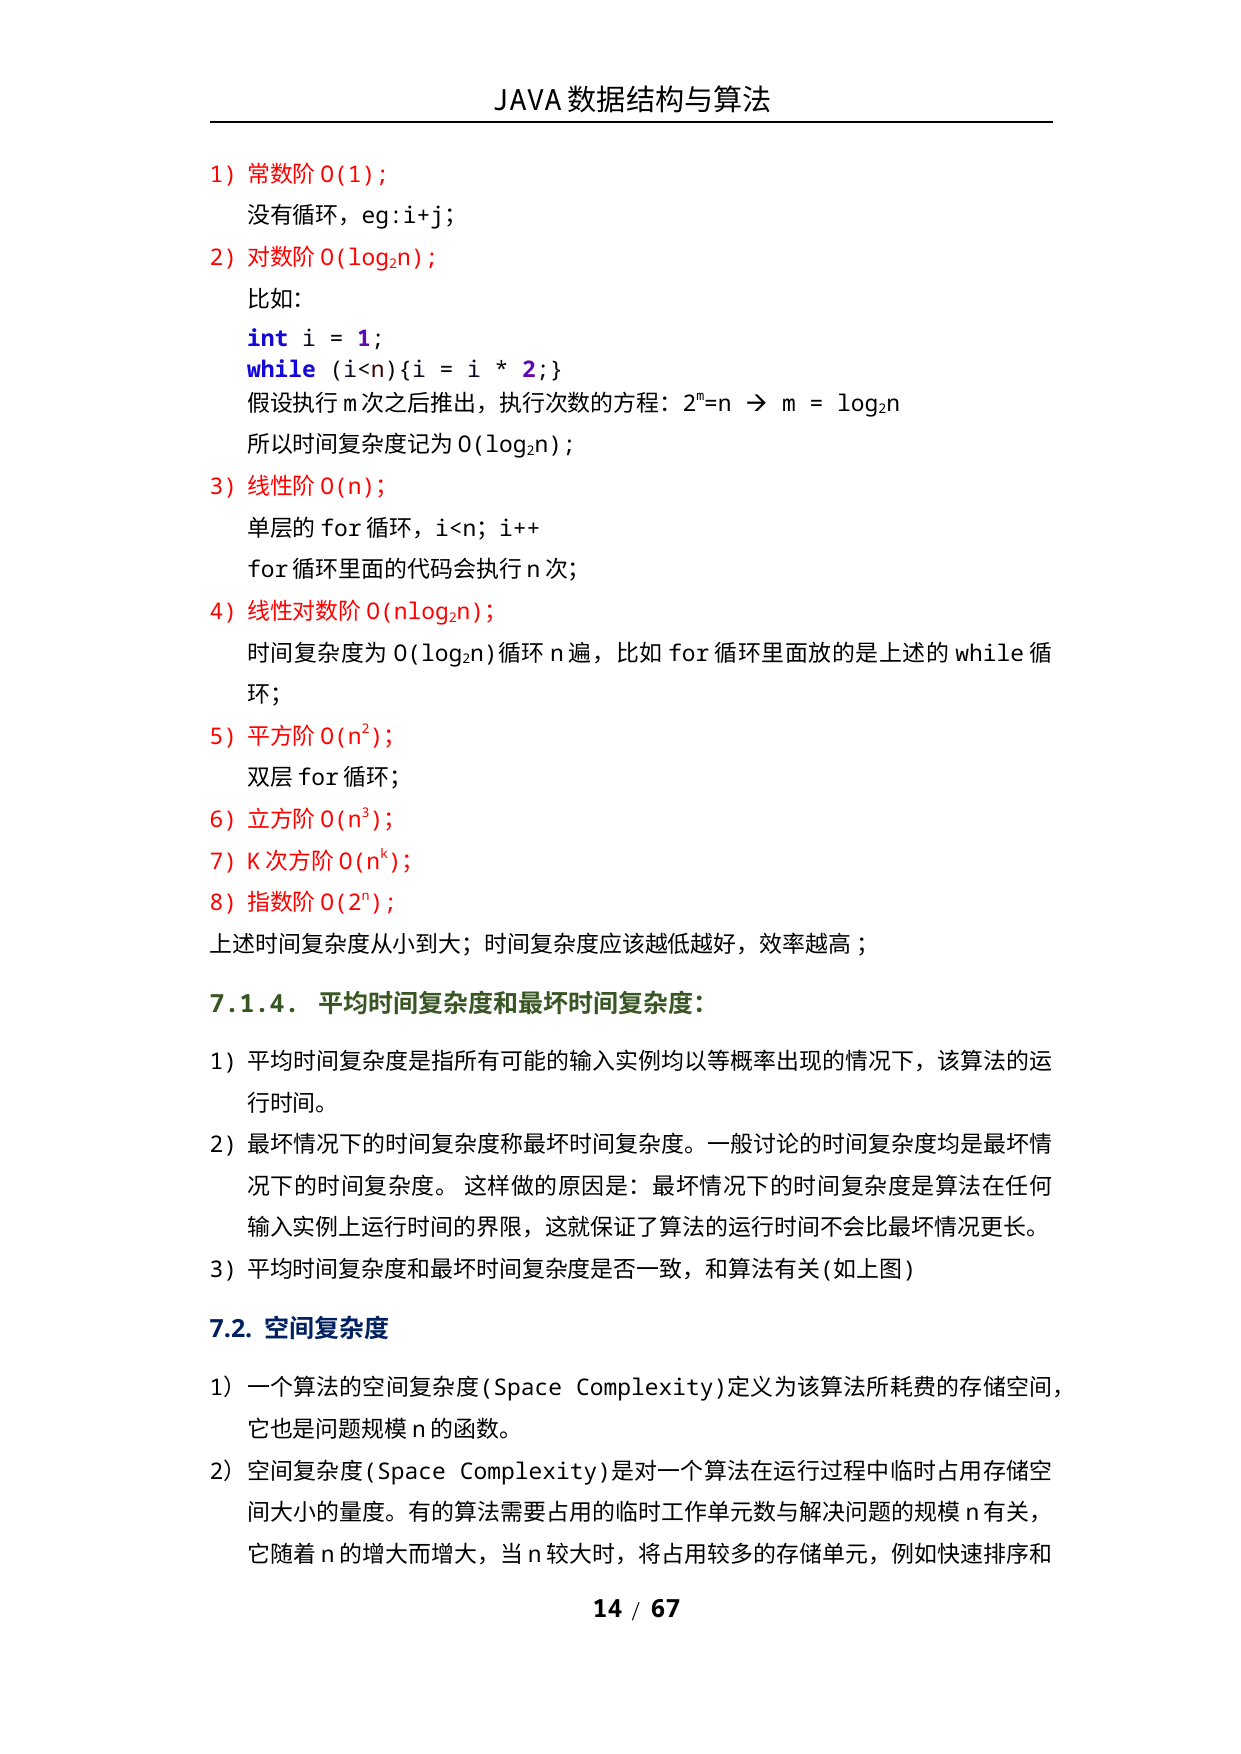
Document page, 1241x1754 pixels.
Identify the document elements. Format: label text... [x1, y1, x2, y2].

list 对数阶O(log2n); [209, 239, 1053, 272]
list 指数阶O(2n); [209, 884, 1053, 917]
list 平均时间复杂度和最坏时间复杂度是否一致，和算法有关(如上图) [209, 1251, 1053, 1284]
list 平均时间复杂度是指所有可能的输入实例均以等概率出现的情况下，该算法的运行时间。 [209, 1043, 1053, 1118]
title 平均时间复杂度和最坏时间复杂度： [209, 983, 1053, 1020]
subtitle 空间复杂度 [209, 1309, 1053, 1345]
list 假设执行m次之后推出，执行次数的方程：2m=n m = log2n [247, 384, 1053, 418]
list 双层for循环； [247, 759, 1053, 792]
list 单层的for循环，i<n；i++ [247, 509, 1053, 543]
list 平方阶O(n2)； [209, 717, 1053, 751]
list 最坏情况下的时间复杂度称最坏时间复杂度。一般讨论的时间复杂度均是最坏情况下的时间复杂度。 这样做的原因是：最坏情况下的时间复杂度是算法在任何输入实例上运行时间的界限，这就保证了算法的运行时间不会比最坏情况更长。 [209, 1126, 1053, 1242]
text 上述时间复杂度从小到大；时间复杂度应该越低越好，效率越高 ； [209, 926, 1053, 959]
list 比如： [247, 281, 1053, 314]
list K次方阶O(nk)； [209, 842, 1053, 876]
list 时间复杂度为O(log2n)循环n遍，比如for循环里面放的是上述的while循环； [247, 634, 1053, 709]
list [209, 1452, 1053, 1569]
list for循环里面的代码会执行n次； [247, 551, 1053, 584]
list 线性阶O(n)； [209, 468, 1053, 501]
list 常数阶O(1); [209, 156, 1053, 189]
list 没有循环，eg:i+j； [247, 197, 1053, 231]
text int i = 1; while (i<n){i = i * 2;} [247, 322, 1053, 384]
list 立方阶O(n3)； [209, 801, 1053, 834]
list 线性对数阶O(nlog2n)； [209, 593, 1053, 626]
list 一个算法的空间复杂度(Space Complexity)定义为该算法所耗费的存储空间，它也是问题规模n的函数。 [209, 1369, 1053, 1444]
list 所以时间复杂度记为O(log2n); [247, 426, 1053, 459]
